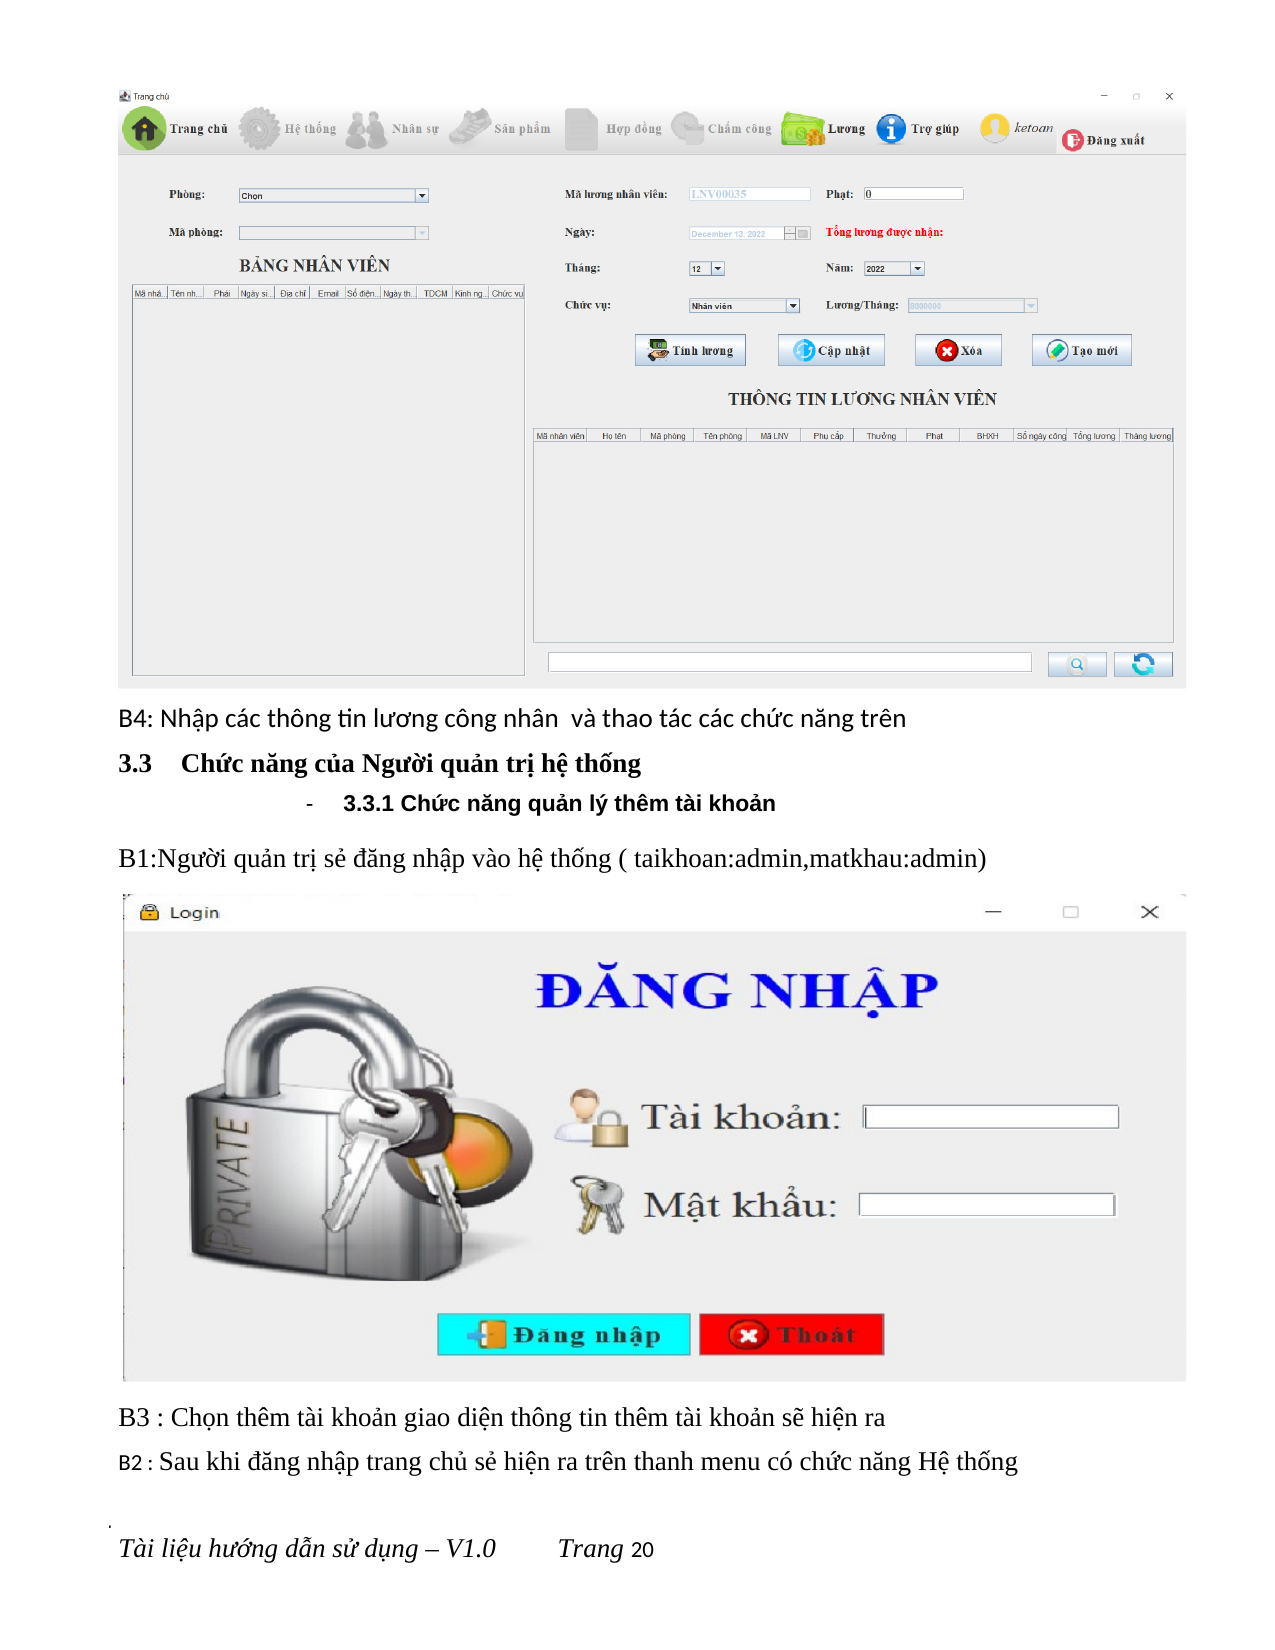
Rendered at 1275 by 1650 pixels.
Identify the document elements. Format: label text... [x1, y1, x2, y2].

picture [118, 88, 1187, 689]
text B2 : Sau khi đăng nhập trang chủ sẻ hiện ra trên thanh menu có chức năng Hệ thống [118, 1444, 1186, 1476]
text B3 : Chọn thêm tài khoản giao diện thông tin thêm tài khoản sẽ hiện ra [118, 1401, 1186, 1432]
text B1:Người quản trị sẻ đăng nhập vào hệ thống ( taikhoan:admin,matkhau:admin) [118, 842, 1186, 873]
text B4: Nhập các thông tin lương công nhân và thao tác các chức năng trên [118, 701, 1186, 734]
picture [118, 892, 1187, 1382]
subtitle Chức năng của Người quản trị hệ thống [118, 747, 1186, 778]
subtitle 3.3.1 Chức năng quản lý thêm tài khoản [306, 790, 1186, 817]
